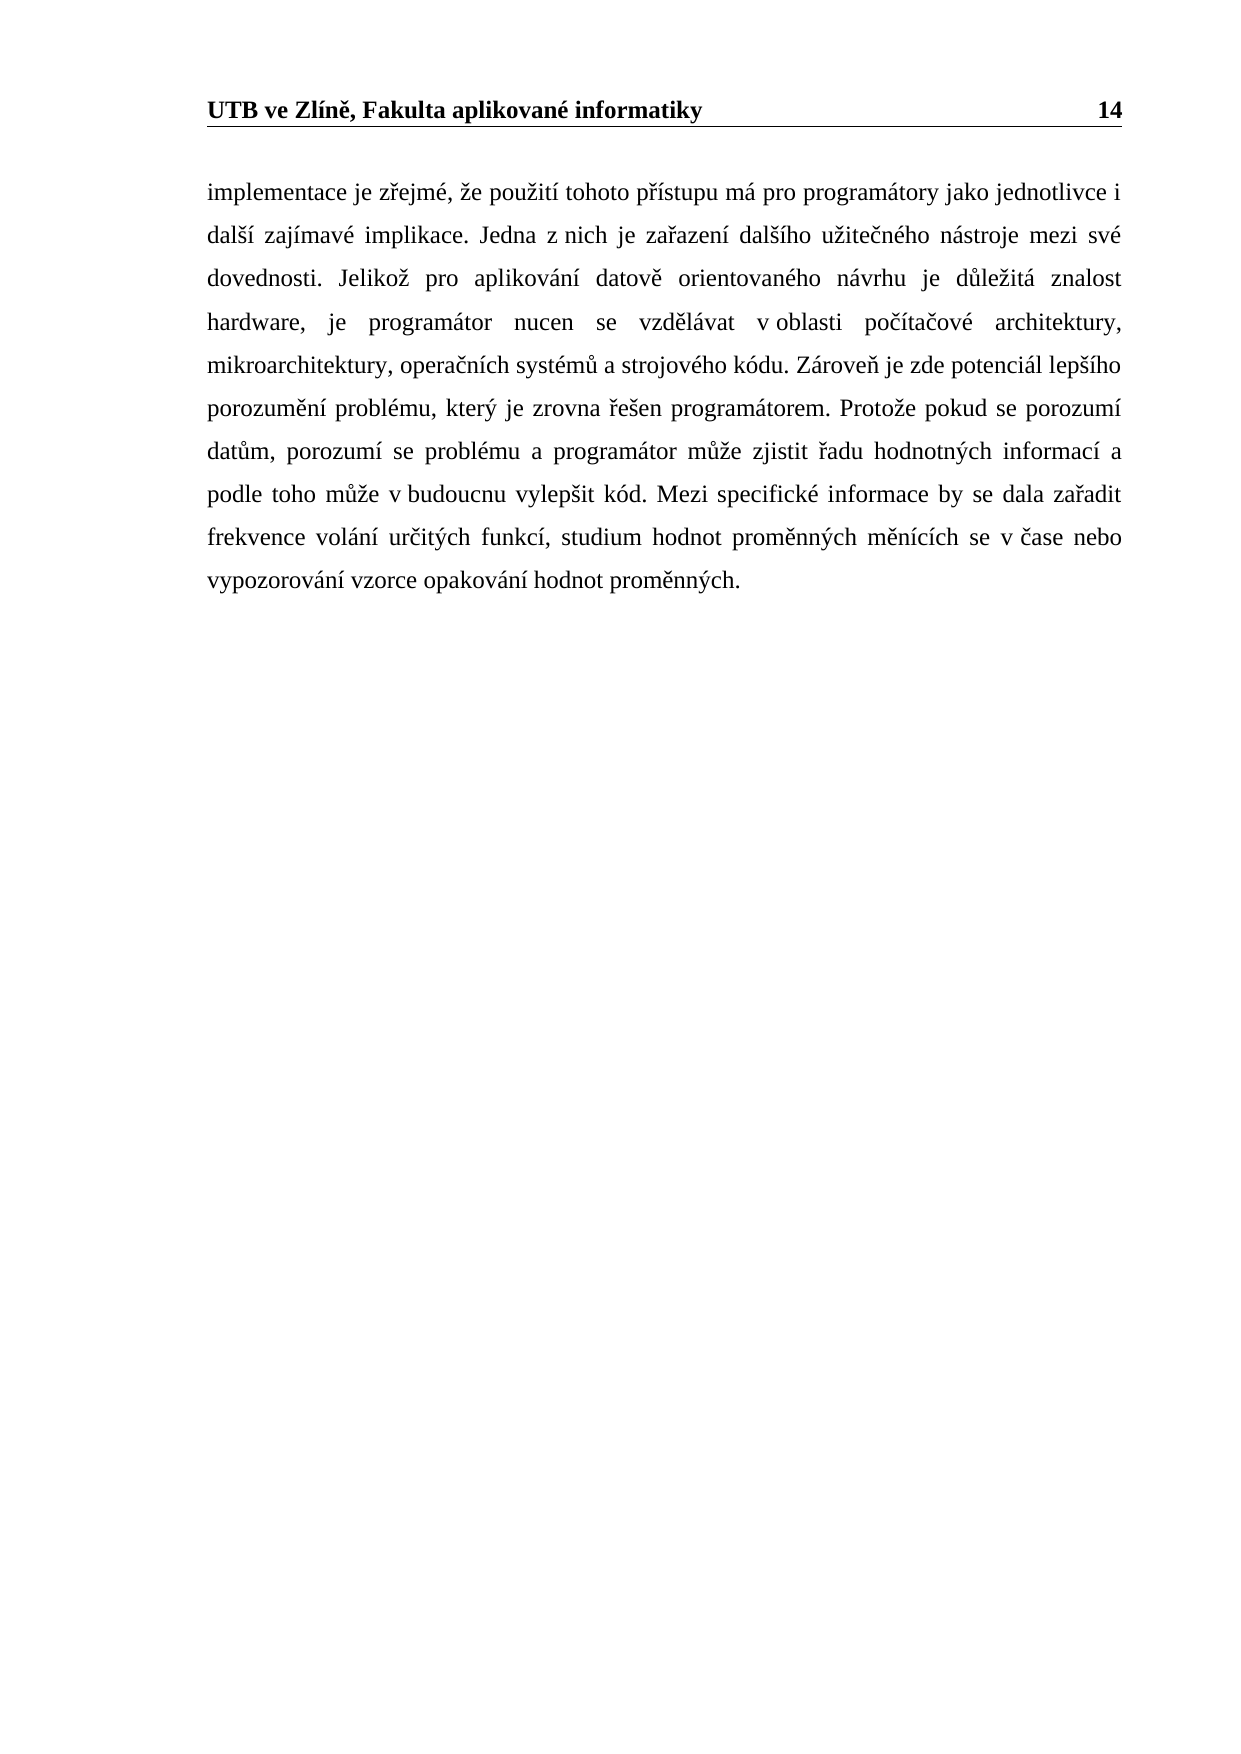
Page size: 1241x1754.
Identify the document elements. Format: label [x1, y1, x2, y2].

text [207, 177, 1122, 594]
